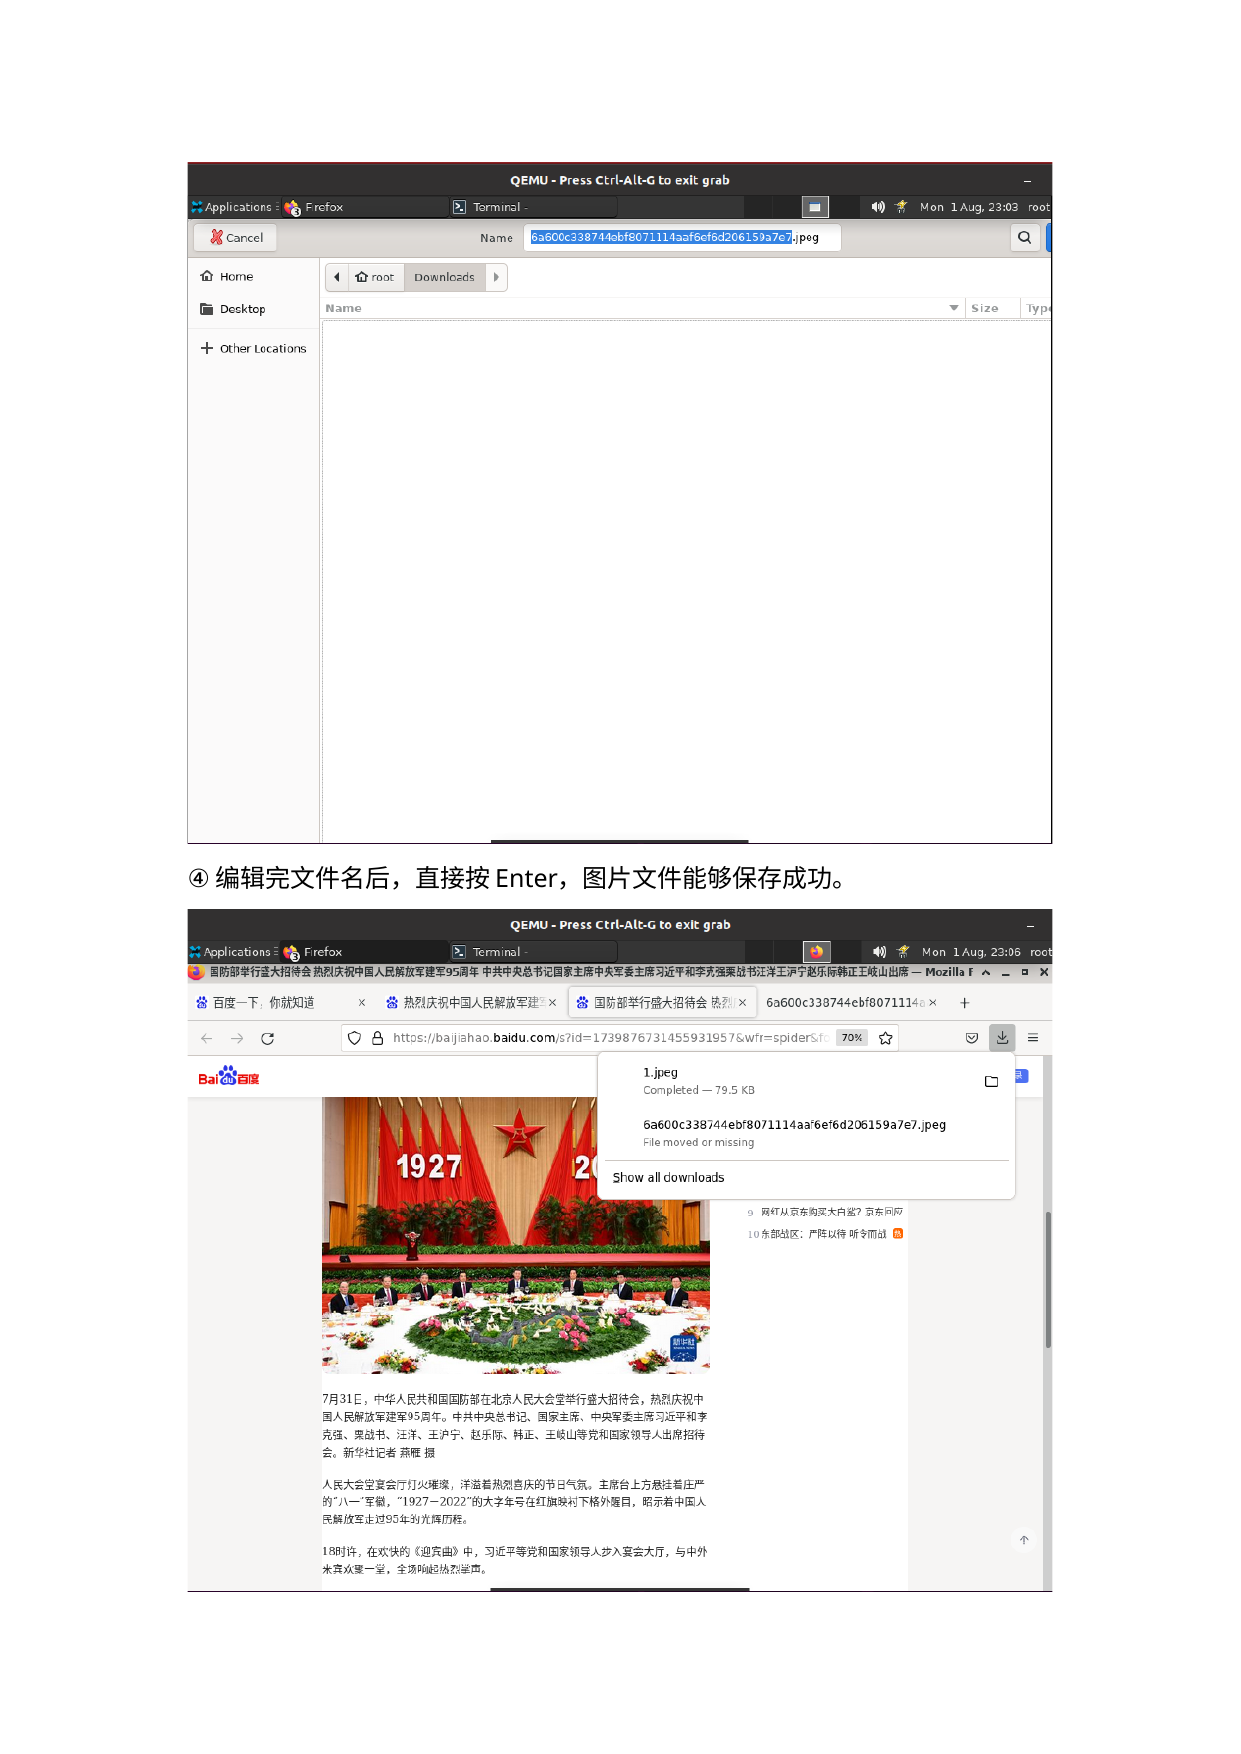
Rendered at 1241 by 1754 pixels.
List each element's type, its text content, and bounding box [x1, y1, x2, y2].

text ④编辑完文件名后，直接按Enter，图片文件能够保存成功。 [187, 844, 1053, 909]
picture [187, 162, 1053, 844]
picture [187, 909, 1053, 1592]
